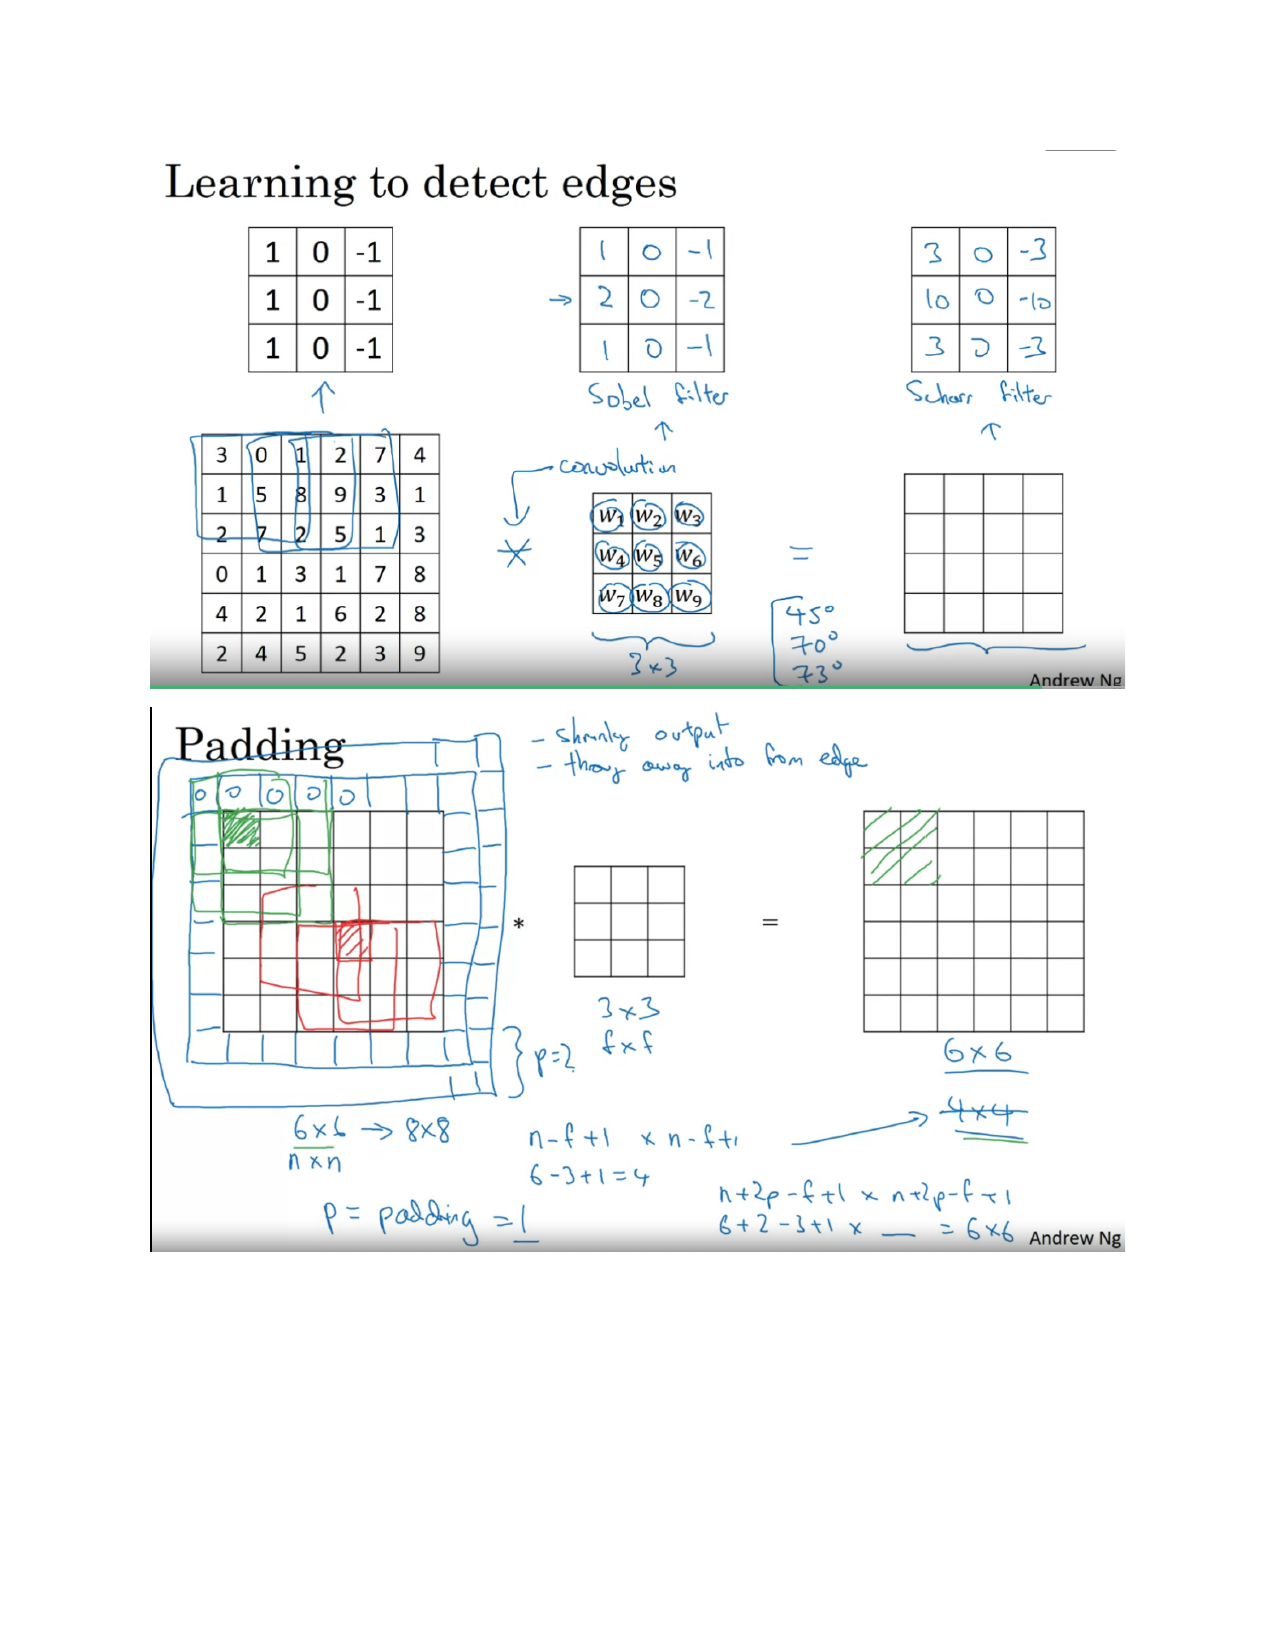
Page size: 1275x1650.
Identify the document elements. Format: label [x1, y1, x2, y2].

picture [150, 150, 1125, 689]
picture [150, 707, 1125, 1252]
